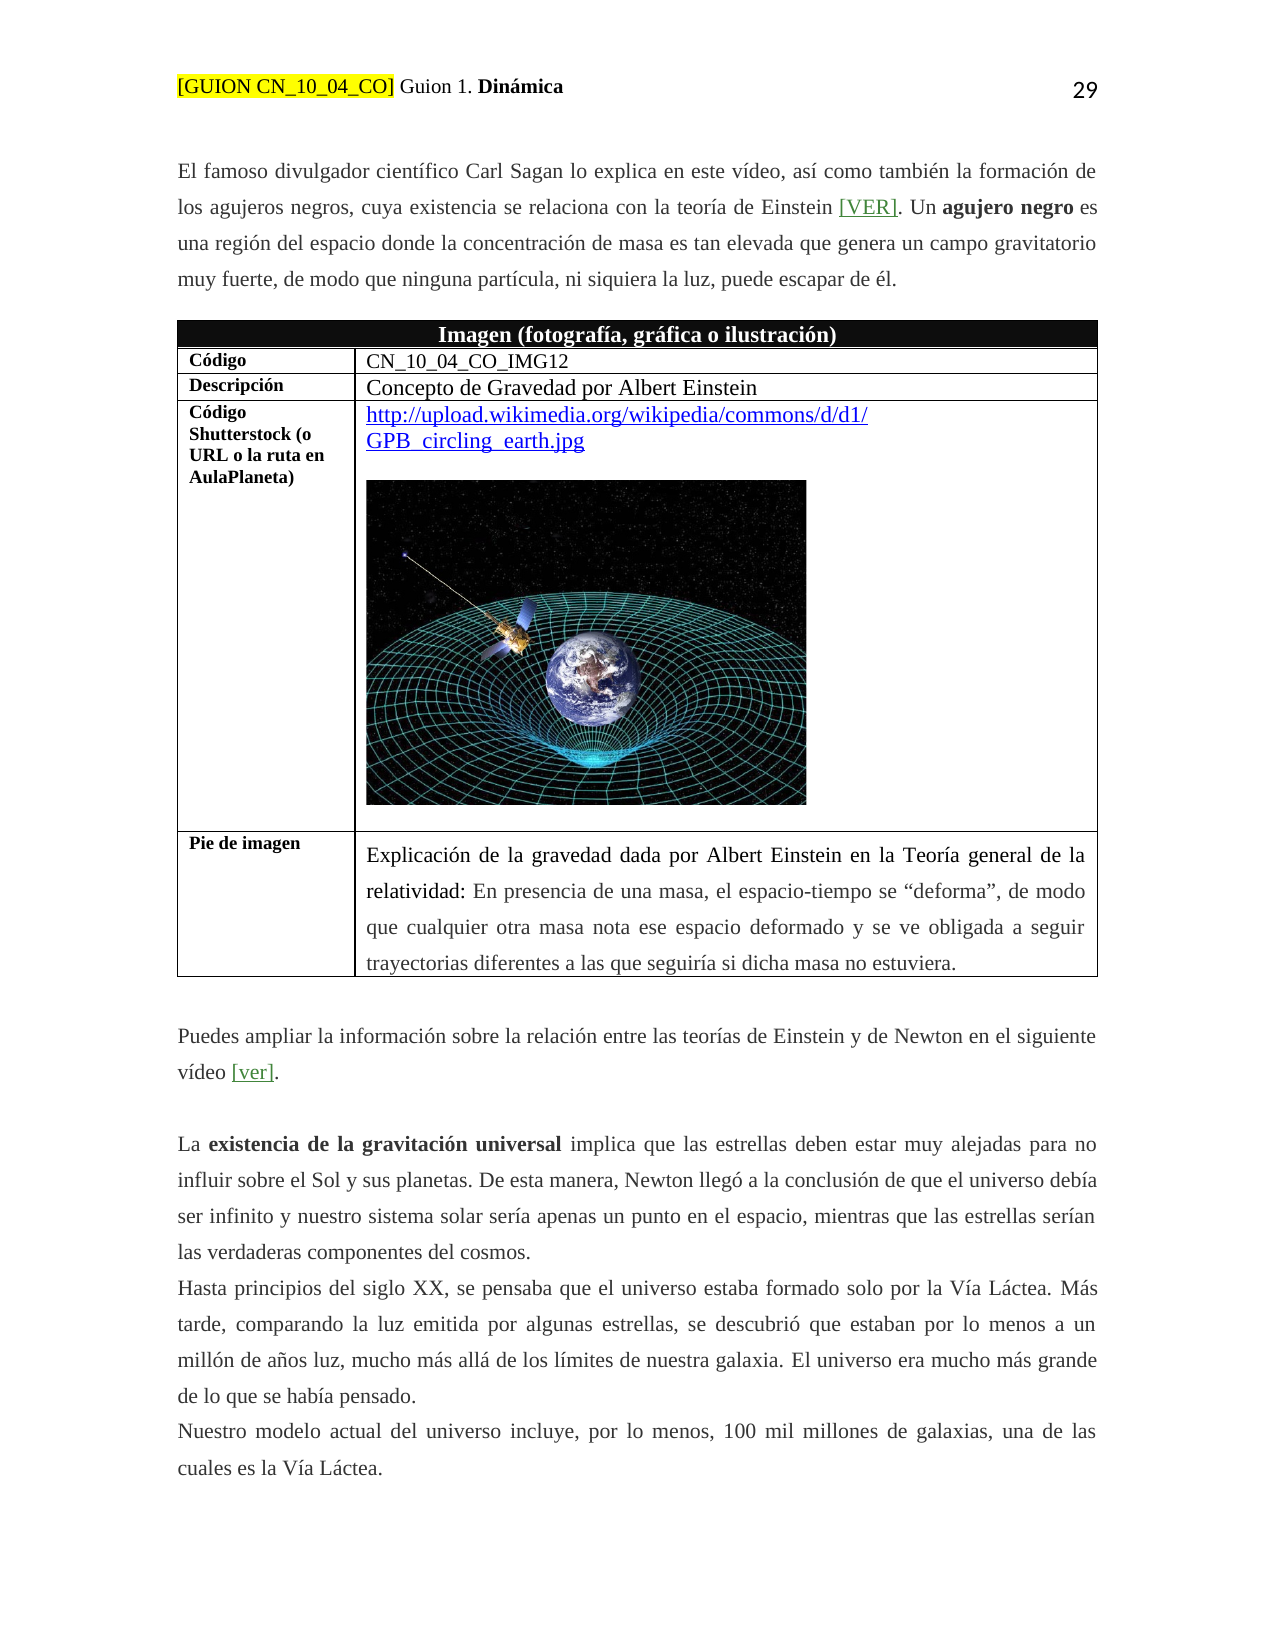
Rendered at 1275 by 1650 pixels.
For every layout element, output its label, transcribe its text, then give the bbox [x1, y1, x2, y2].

table_cell Descripción [178, 374, 354, 400]
picture [366, 480, 807, 805]
table_header Imagen (fotografía, gráfica o ilustración) [178, 321, 1097, 347]
table_cell Código Shutterstock (o URL o la ruta en AulaPlaneta) [178, 401, 354, 831]
table_cell CN_10_04_CO_IMG12 [356, 349, 1097, 373]
table_cell http://upload.wikimedia.org/wikipedia/commons/d/d1/GPB_circling_earth.jpg [356, 401, 1097, 831]
table_cell Concepto de Gravedad por Albert Einstein [356, 374, 1097, 400]
text La existencia de la gravitación universal implica que las estrellas deben estar muy alejadas para no influir sobre el Sol y sus planetas. De esta manera, Newton llegó a la conclusión de que el universo debía ser infinito y nuestro sistema solar sería apenas un punto en el espacio, mientras que las estrellas serían las verdaderas componentes del cosmos. [177, 1120, 1098, 1264]
text Nuestro modelo actual del universo incluye, por lo menos, 100 mil millones de galaxias, una de las cuales es la Vía Láctea. [177, 1408, 1098, 1480]
table_cell Pie de imagen [178, 832, 354, 976]
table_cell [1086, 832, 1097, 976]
text Hasta principios del siglo XX, se pensaba que el universo estaba formado solo por la Vía Láctea. Más tarde, comparando la luz emitida por algunas estrellas, se descubrió que estaban por lo menos a un millón de años luz, mucho más allá de los límites de nuestra galaxia. El universo era mucho más grande de lo que se había pensado. [177, 1264, 1098, 1408]
table_cell Código [178, 349, 354, 373]
text El famoso divulgador científico Carl Sagan lo explica en este vídeo, así como también la formación de los agujeros negros, cuya existencia se relaciona con la teoría de Einstein [VER]. Un agujero negro es una región del espacio donde la concentración de masa es tan elevada que genera un campo gravitatorio muy fuerte, de modo que ninguna partícula, ni siquiera la luz, puede escapar de él. [177, 148, 1098, 291]
text Puedes ampliar la información sobre la relación entre las teorías de Einstein y de Newton en el siguiente vídeo [ver]. [177, 1012, 1098, 1084]
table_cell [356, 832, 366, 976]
